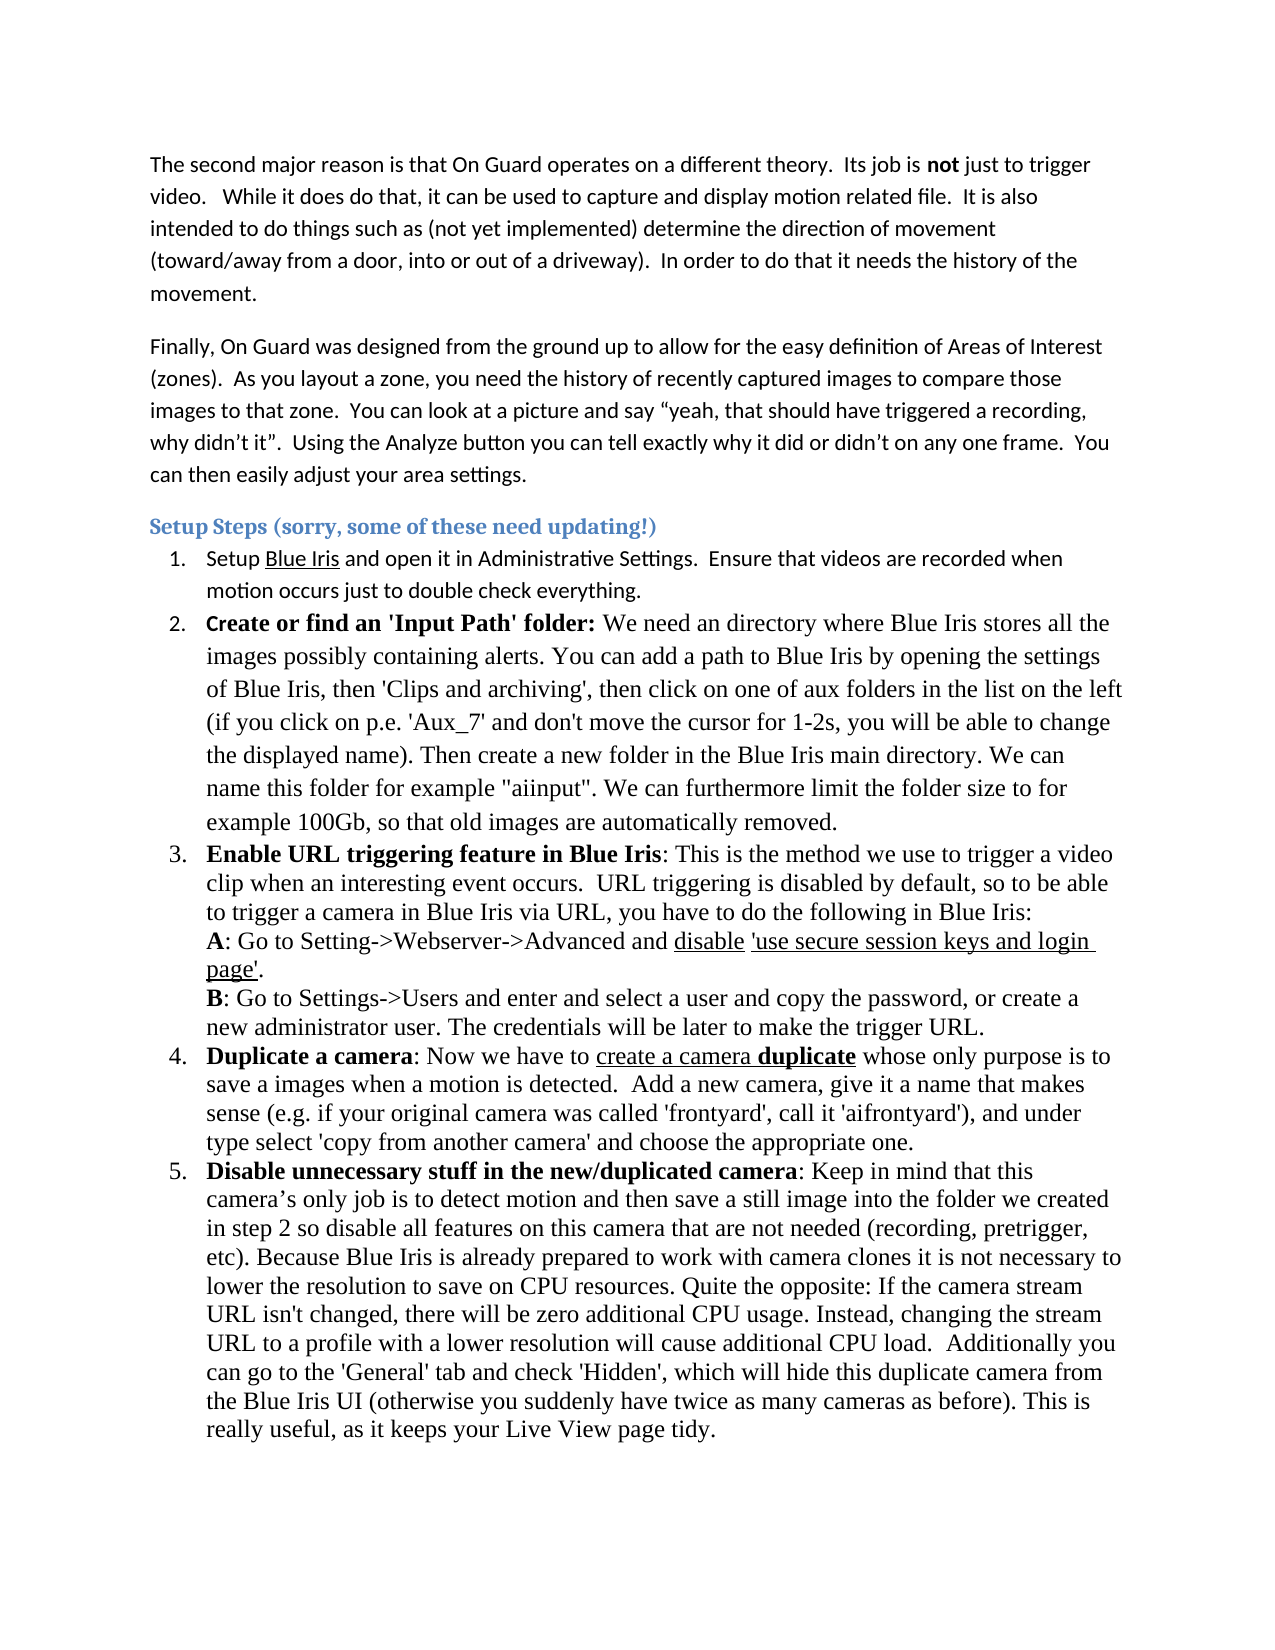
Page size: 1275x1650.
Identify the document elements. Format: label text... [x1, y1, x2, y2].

text Finally, On Guard was designed from the ground up to allow for the easy definition of Areas of Interest (zones). As you layout a zone, you need the history of recently captured images to compare those images to that zone. You can look at a picture and say “yeah, that should have triggered a recording, why didn’t it”. Using the Analyze button you can tell exactly why it did or didn’t on any one frame. You can then easily adjust your area settings. [150, 332, 1125, 488]
text The second major reason is that On Guard operates on a different theory. Its job is not just to trigger video. While it does do that, it can be used to capture and display motion related file. It is also intended to do things such as (not yet implemented) determine the direction of movement (toward/away from a door, into or out of a driveway). In order to do that it needs the history of the movement. [150, 150, 1125, 307]
list Create or find an 'Input Path' folder:​ We need an directory where Blue Iris stores all the images possibly containing alerts. You can add a path to Blue Iris by opening the settings of Blue Iris, then 'Clips and archiving', then click on one of aux folders in the list on the left (if you click on p.e. 'Aux_7' and don't move the cursor for 1-2s, you will be able to change the displayed name). Then create a new folder in the Blue Iris main directory. We can name this folder for example "aiinput". We can furthermore limit the folder size to for example 100Gb, so that old images are automatically removed.​ [169, 608, 1125, 835]
list Disable unnecessary stuff in the new/duplicated camera​: Keep in mind that this camera’s only job is to detect motion and then save a still image into the folder we created in step 2 so disable all features on this camera that are not needed (recording, pretrigger, etc). Because Blue Iris is already prepared to work with camera clones it is not necessary to lower the resolution to save on CPU resources. Quite the opposite: If the camera stream URL isn't changed, there will be zero additional CPU usage. Instead, changing the stream URL to a profile with a lower resolution will cause additional CPU load.​ Additionally you can go to the 'General' tab and check 'Hidden', which will hide this duplicate camera from the Blue Iris UI (otherwise you suddenly have twice as many cameras as before). This is really useful, as it keeps your Live View page tidy.​ [169, 1156, 1125, 1443]
subtitle Setup Steps (sorry, some of these need updating!) [150, 513, 1125, 540]
list Enable URL triggering feature in Blue Iris​: This is the method we use to trigger a video clip when an interesting event occurs. URL triggering is disabled by default, so to be able to trigger a camera in Blue Iris via URL, you have to do the following in Blue Iris:​ [169, 839, 1125, 926]
list B: Go to Settings->Users and enter and select a user and copy the password, or create a new administrator user. The credentials will be later to make the trigger URL.​ [206, 983, 1125, 1041]
list A: Go to Setting->Webserver->Advanced and disable 'use secure session keys and login page'.​ [206, 926, 1125, 983]
list Duplicate a camera​: Now we have to create a camera duplicate whose only purpose is to save a images when a motion is detected. Add a new camera, give it a name that makes sense (e.g. if your original camera was called 'frontyard', call it 'aifrontyard'), and under type select 'copy from another camera' and choose the appropriate one.​ [169, 1041, 1125, 1156]
list Setup Blue Iris and open it in Administrative Settings. Ensure that videos are recorded when motion occurs just to double check everything. [169, 544, 1125, 604]
